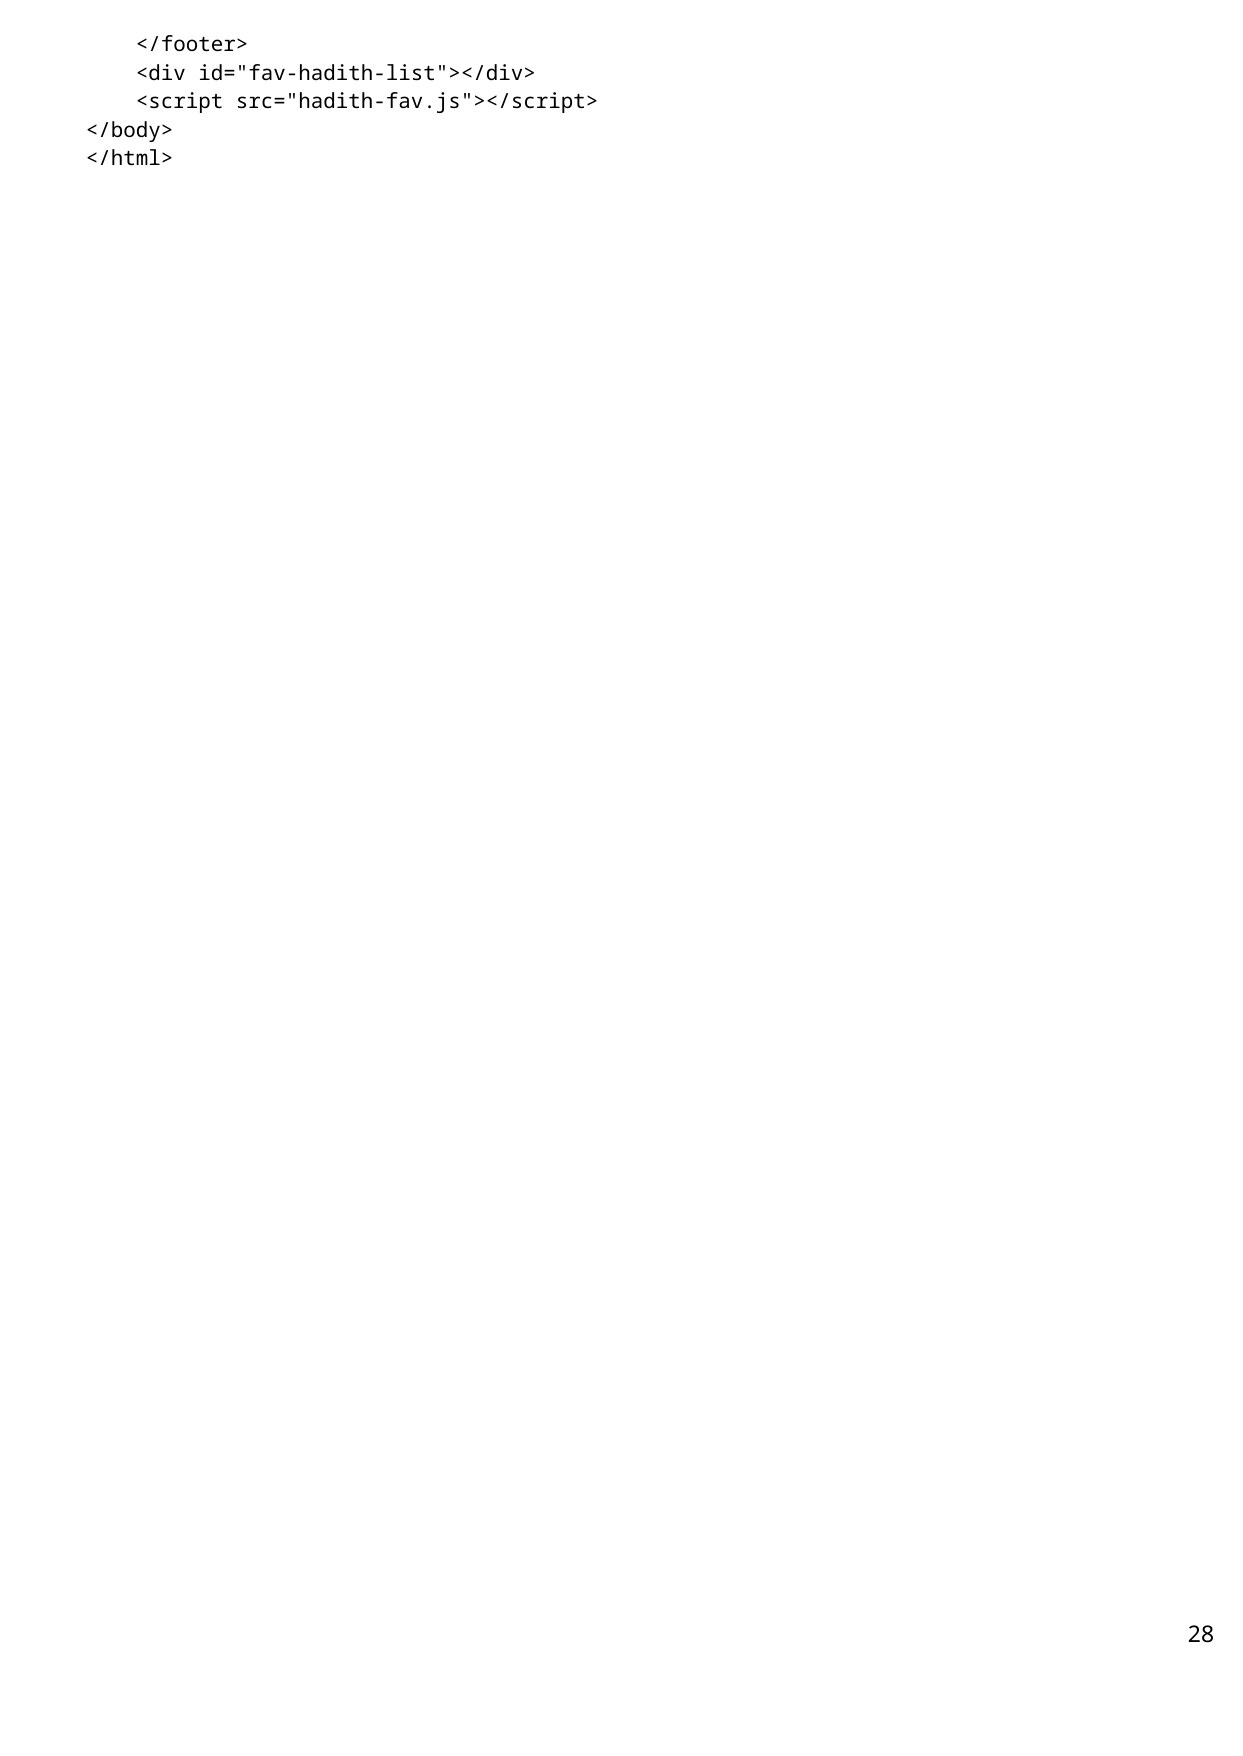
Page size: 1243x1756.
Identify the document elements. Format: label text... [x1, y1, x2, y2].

text </body> [86, 115, 1214, 143]
text <div id="fav-hadith-list"></div> [86, 58, 1214, 86]
text </footer> [86, 29, 1214, 58]
text <script src="hadith-fav.js"></script> [86, 86, 1214, 115]
text </html> [86, 143, 1214, 172]
